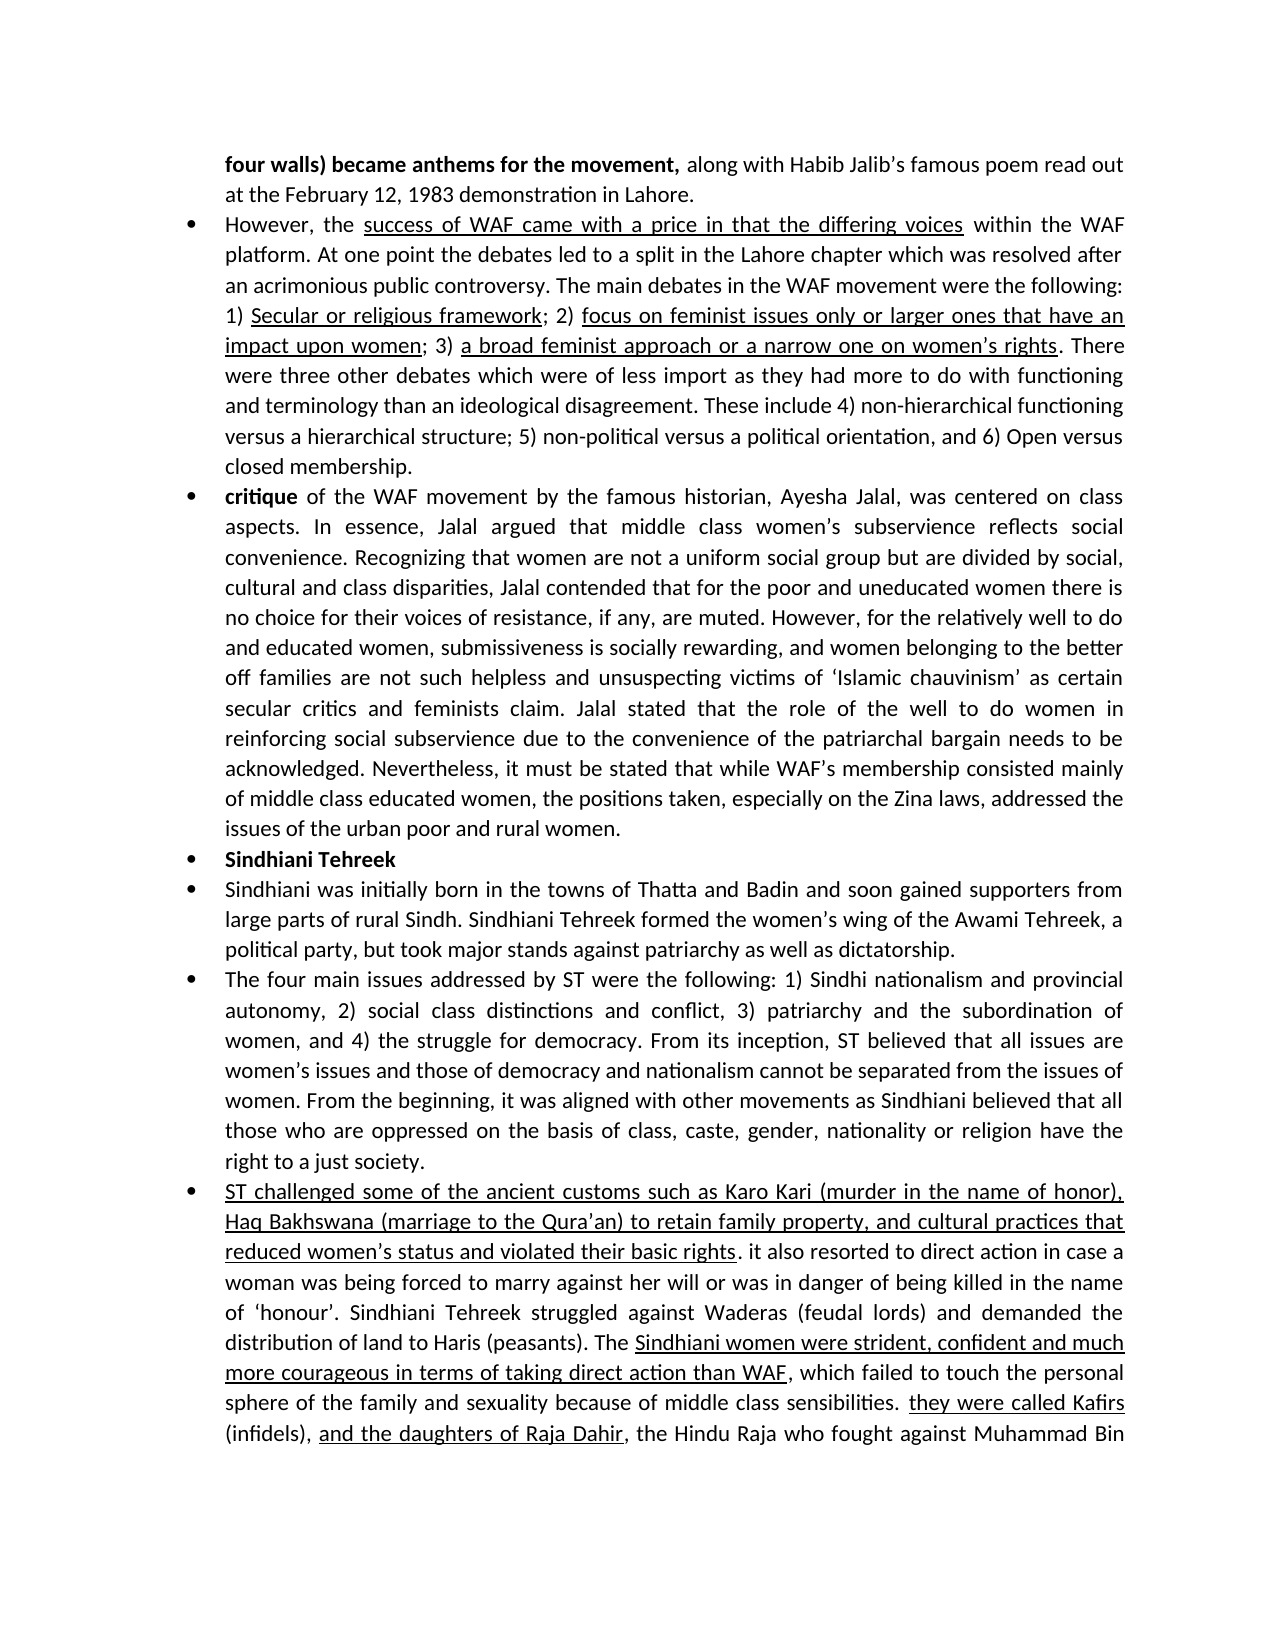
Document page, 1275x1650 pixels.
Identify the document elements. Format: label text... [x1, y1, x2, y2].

list critique of the WAF movement by the famous historian, Ayesha Jalal, was centered on class aspects. In essence, Jalal argued that middle class women’s subservience reflects social convenience. Recognizing that women are not a uniform social group but are divided by social, cultural and class disparities, Jalal contended that for the poor and uneducated women there is no choice for their voices of resistance, if any, are muted. However, for the relatively well to do and educated women, submissiveness is socially rewarding, and women belonging to the better off families are not such helpless and unsuspecting victims of ‘Islamic chauvinism’ as certain secular critics and feminists claim. Jalal stated that the role of the well to do women in reinforcing social subservience due to the convenience of the patriarchal bargain needs to be acknowledged. Nevertheless, it must be stated that while WAF’s membership consisted mainly of middle class educated women, the positions taken, especially on the Zina laws, addressed the issues of the urban poor and rural women. [187, 482, 1125, 843]
list The four main issues addressed by ST were the following: 1) Sindhi nationalism and provincial autonomy, 2) social class distinctions and conflict, 3) patriarchy and the subordination of women, and 4) the struggle for democracy. From its inception, ST believed that all issues are women’s issues and those of democracy and nationalism cannot be separated from the issues of women. From the beginning, it was aligned with other movements as Sindhiani believed that all those who are oppressed on the basis of class, caste, gender, nationality or religion have the right to a just society. [187, 966, 1125, 1175]
list Sindhiani was initially born in the towns of Thatta and Badin and soon gained supporters from large parts of rural Sindh. Sindhiani Tehreek formed the women’s wing of the Awami Tehreek, a political party, but took major stands against patriarchy as well as dictatorship. [187, 875, 1125, 963]
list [187, 1177, 1125, 1447]
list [187, 150, 1125, 208]
list Sindhiani Tehreek [187, 845, 1125, 873]
list However, the success of WAF came with a price in that the differing voices within the WAF platform. At one point the debates led to a split in the Lahore chapter which was resolved after an acrimonious public controversy. The main debates in the WAF movement were the following: 1) Secular or religious framework; 2) focus on feminist issues only or larger ones that have an impact upon women; 3) a broad feminist approach or a narrow one on women’s rights. There were three other debates which were of less import as they had more to do with functioning and terminology than an ideological disagreement. These include 4) non-hierarchical functioning versus a hierarchical structure; 5) non-political versus a political orientation, and 6) Open versus closed membership. [187, 210, 1125, 480]
